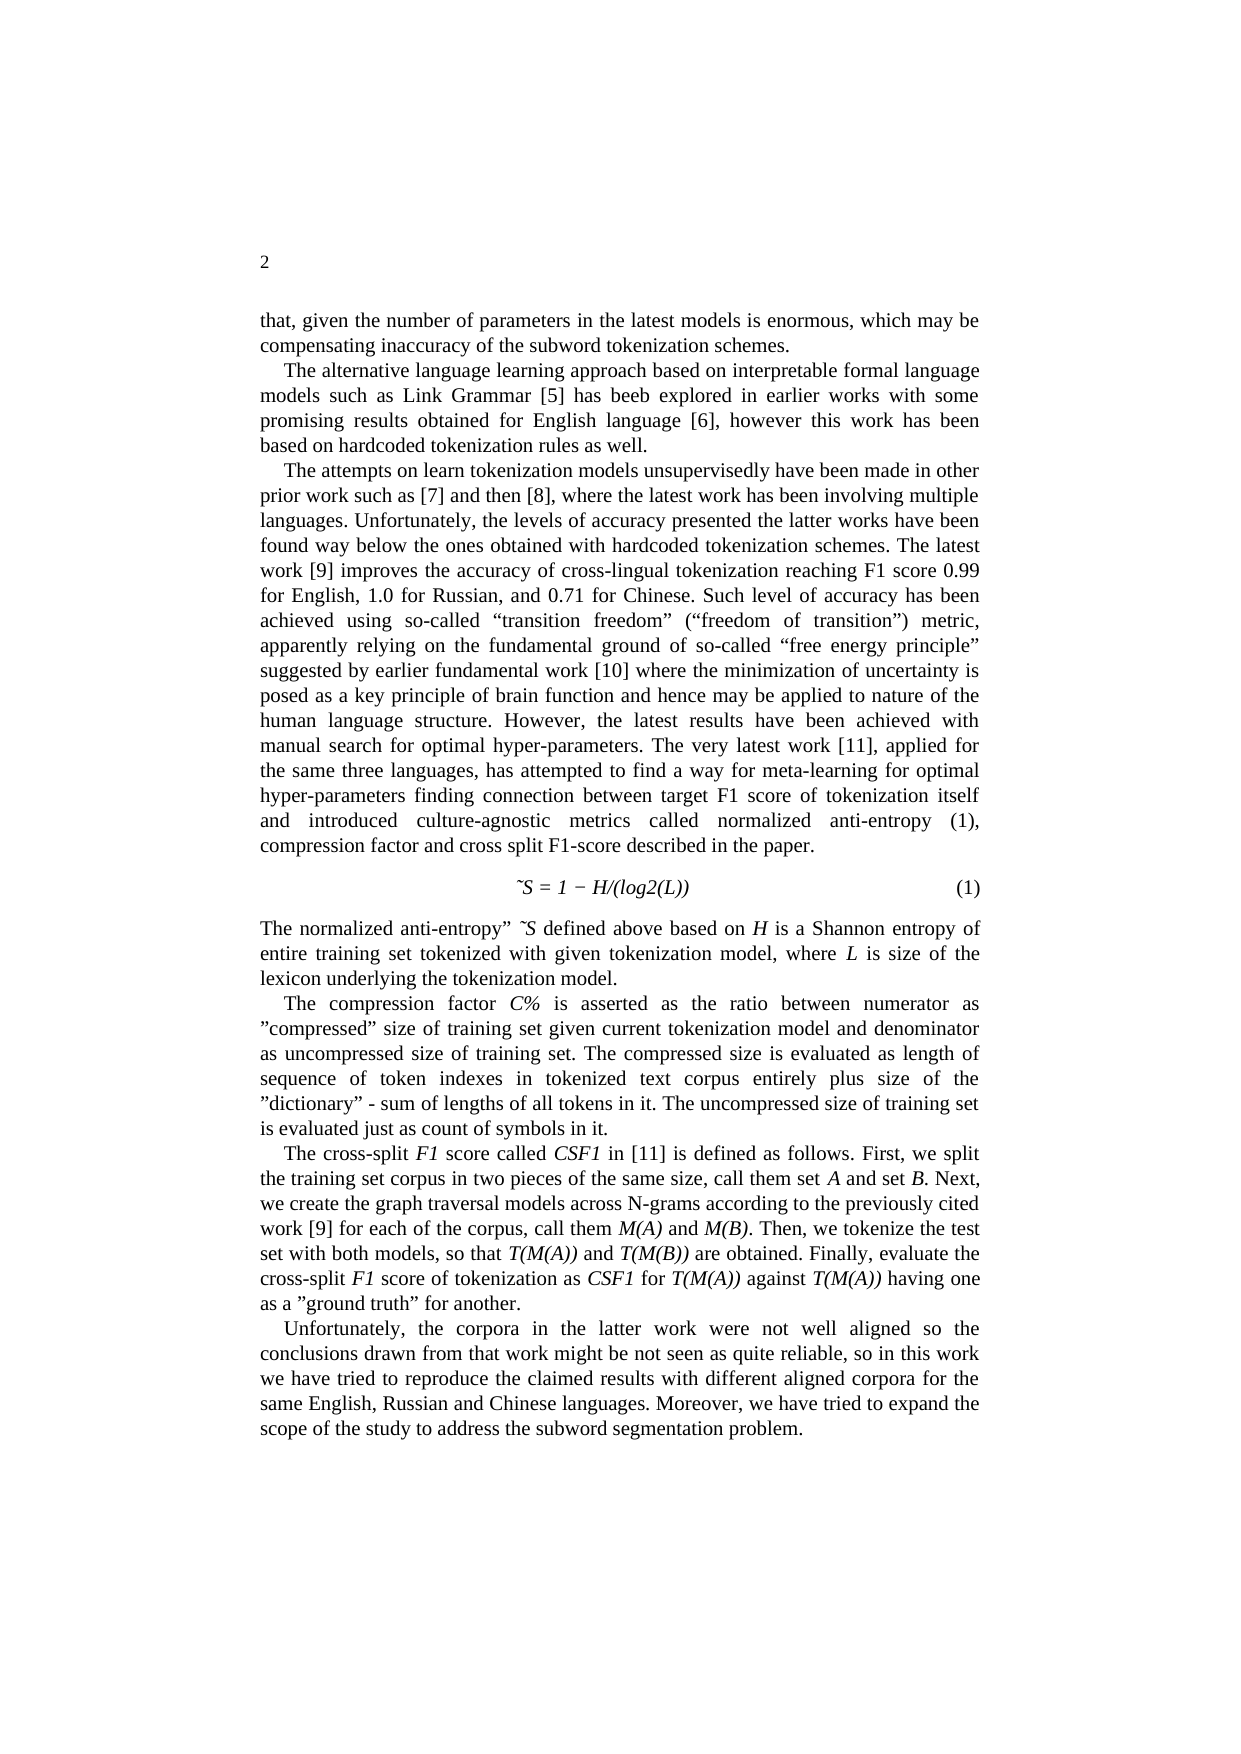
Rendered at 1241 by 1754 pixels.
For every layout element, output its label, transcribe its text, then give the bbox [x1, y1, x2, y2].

text The attempts on learn tokenization models unsupervisedly have been made in other prior work such as [7] and then [8], where the latest work has been involving multiple languages. Unfortunately, the levels of accuracy presented the latter works have been found way below the ones obtained with hardcoded tokenization schemes. The latest work [9] improves the accuracy of cross-lingual tokenization reaching F1 score 0.99 for English, 1.0 for Russian, and 0.71 for Chinese. Such level of accuracy has been achieved using so-called “transition freedom” (“freedom of transition”) metric, apparently relying on the fundamental ground of so-called “free energy principle” suggested by earlier fundamental work [10] where the minimization of uncertainty is posed as a key principle of brain function and hence may be applied to nature of the human language structure. However, the latest results have been achieved with manual search for optimal hyper-parameters. The very latest work [11], applied for the same three languages, has attempted to find a way for meta-learning for optimal hyper-parameters finding connection between target F1 score of tokenization itself and introduced culture-agnostic metrics called normalized anti-entropy (1), compression factor and cross split F1-score described in the paper. [260, 457, 980, 857]
text The cross-split F1 score called CSF1 in [11] is defined as follows. First, we split the training set corpus in two pieces of the same size, call them set A and set B. Next, we create the graph traversal models across N-grams according to the previously cited work [9] for each of the corpus, call them M(A) and M(B). Then, we tokenize the test set with both models, so that T(M(A)) and T(M(B)) are obtained. Finally, evaluate the cross-split F1 score of tokenization as CSF1 for T(M(A)) against T(M(A)) having one as a ”ground truth” for another. [260, 1140, 980, 1315]
text Unfortunately, the corpora in the latter work were not well aligned so the conclusions drawn from that work might be not seen as quite reliable, so in this work we have tried to reproduce the claimed results with different aligned corpora for the same English, Russian and Chinese languages. Moreover, we have tried to expand the scope of the study to address the subword segmentation problem. [260, 1315, 980, 1440]
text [260, 307, 980, 357]
text The compression factor C% is asserted as the ratio between numerator as ”compressed” size of training set given current tokenization model and denominator as uncompressed size of training set. The compressed size is evaluated as length of sequence of token indexes in tokenized text corpus entirely plus size of the ”dictionary” - sum of lengths of all tokens in it. The uncompressed size of training set is evaluated just as count of symbols in it. [260, 990, 980, 1140]
text The normalized anti-entropy” ˜S defined above based on H is a Shannon entropy of entire training set tokenized with given tokenization model, where L is size of the lexicon underlying the tokenization model. [260, 915, 980, 990]
text ˜S = 1 − H/(log2(L)) (1) [260, 874, 980, 899]
text The alternative language learning approach based on interpretable formal language models such as Link Grammar [5] has beeb explored in earlier works with some promising results obtained for English language [6], however this work has been based on hardcoded tokenization rules as well. [260, 357, 980, 457]
